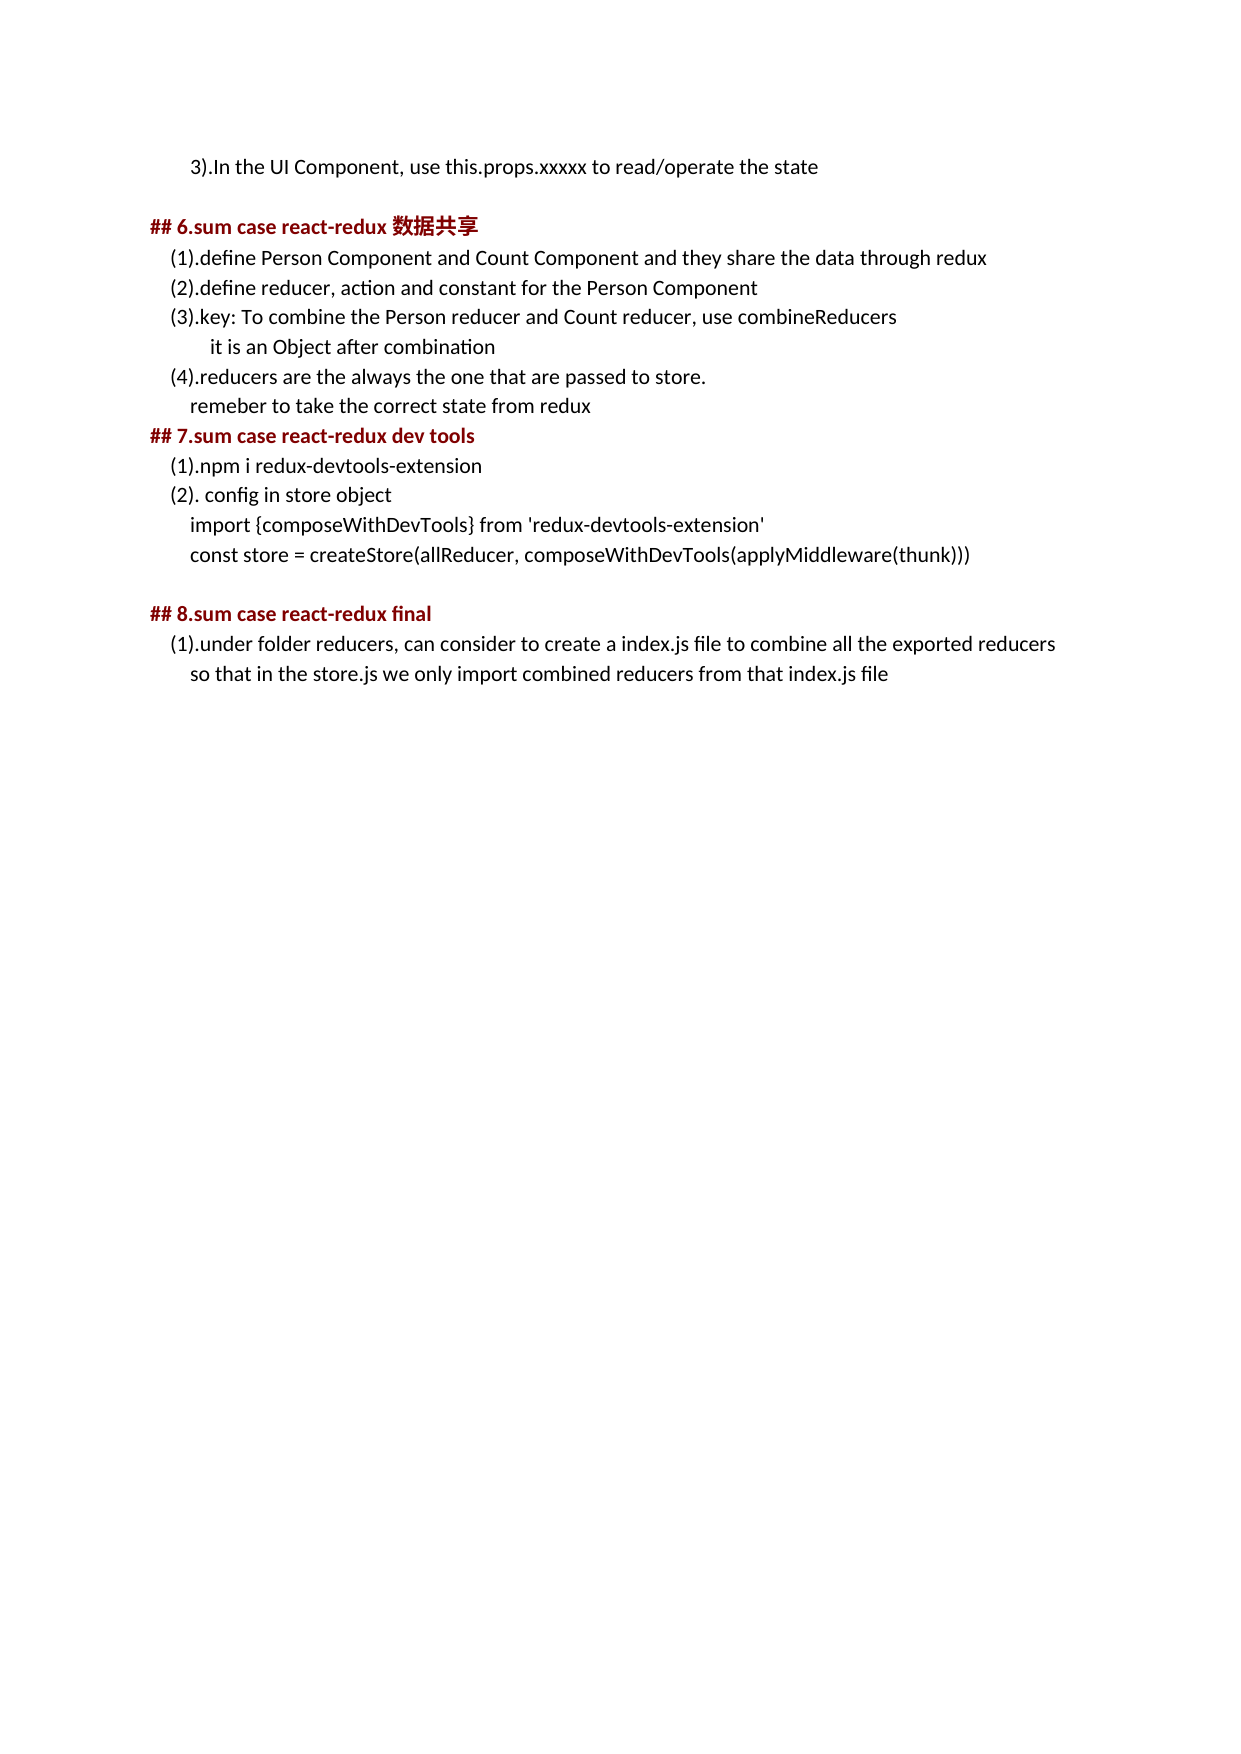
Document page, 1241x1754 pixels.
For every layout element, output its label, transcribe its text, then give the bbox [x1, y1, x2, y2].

text const store = createStore(allReducer, composeWithDevTools(applyMiddleware(thunk))) [150, 538, 1090, 568]
text ## 7.sum case react-redux dev tools [150, 419, 1090, 449]
text (1).define Person Component and Count Component and they share the data through redux [150, 241, 1090, 271]
text import {composeWithDevTools} from 'redux-devtools-extension' [150, 508, 1090, 538]
text (2).define reducer, action and constant for the Person Component [150, 271, 1090, 300]
text remeber to take the correct state from redux [150, 389, 1090, 419]
text so that in the store.js we only import combined reducers from that index.js file [150, 657, 1090, 686]
text (3).key: To combine the Person reducer and Count reducer, use combineReducers [150, 300, 1090, 330]
text ## 6.sum case react-redux 数据共享 [150, 209, 1090, 241]
text ## 8.sum case react-redux final [150, 597, 1090, 627]
text 3).In the UI Component, use this.props.xxxxx to read/operate the state [150, 150, 1090, 180]
text (1).npm i redux-devtools-extension [150, 449, 1090, 478]
text (4).reducers are the always the one that are passed to store. [150, 360, 1090, 389]
text (1).under folder reducers, can consider to create a index.js file to combine all the exported reducers [150, 627, 1090, 657]
text it is an Object after combination [150, 330, 1090, 360]
text (2). config in store object [150, 478, 1090, 508]
